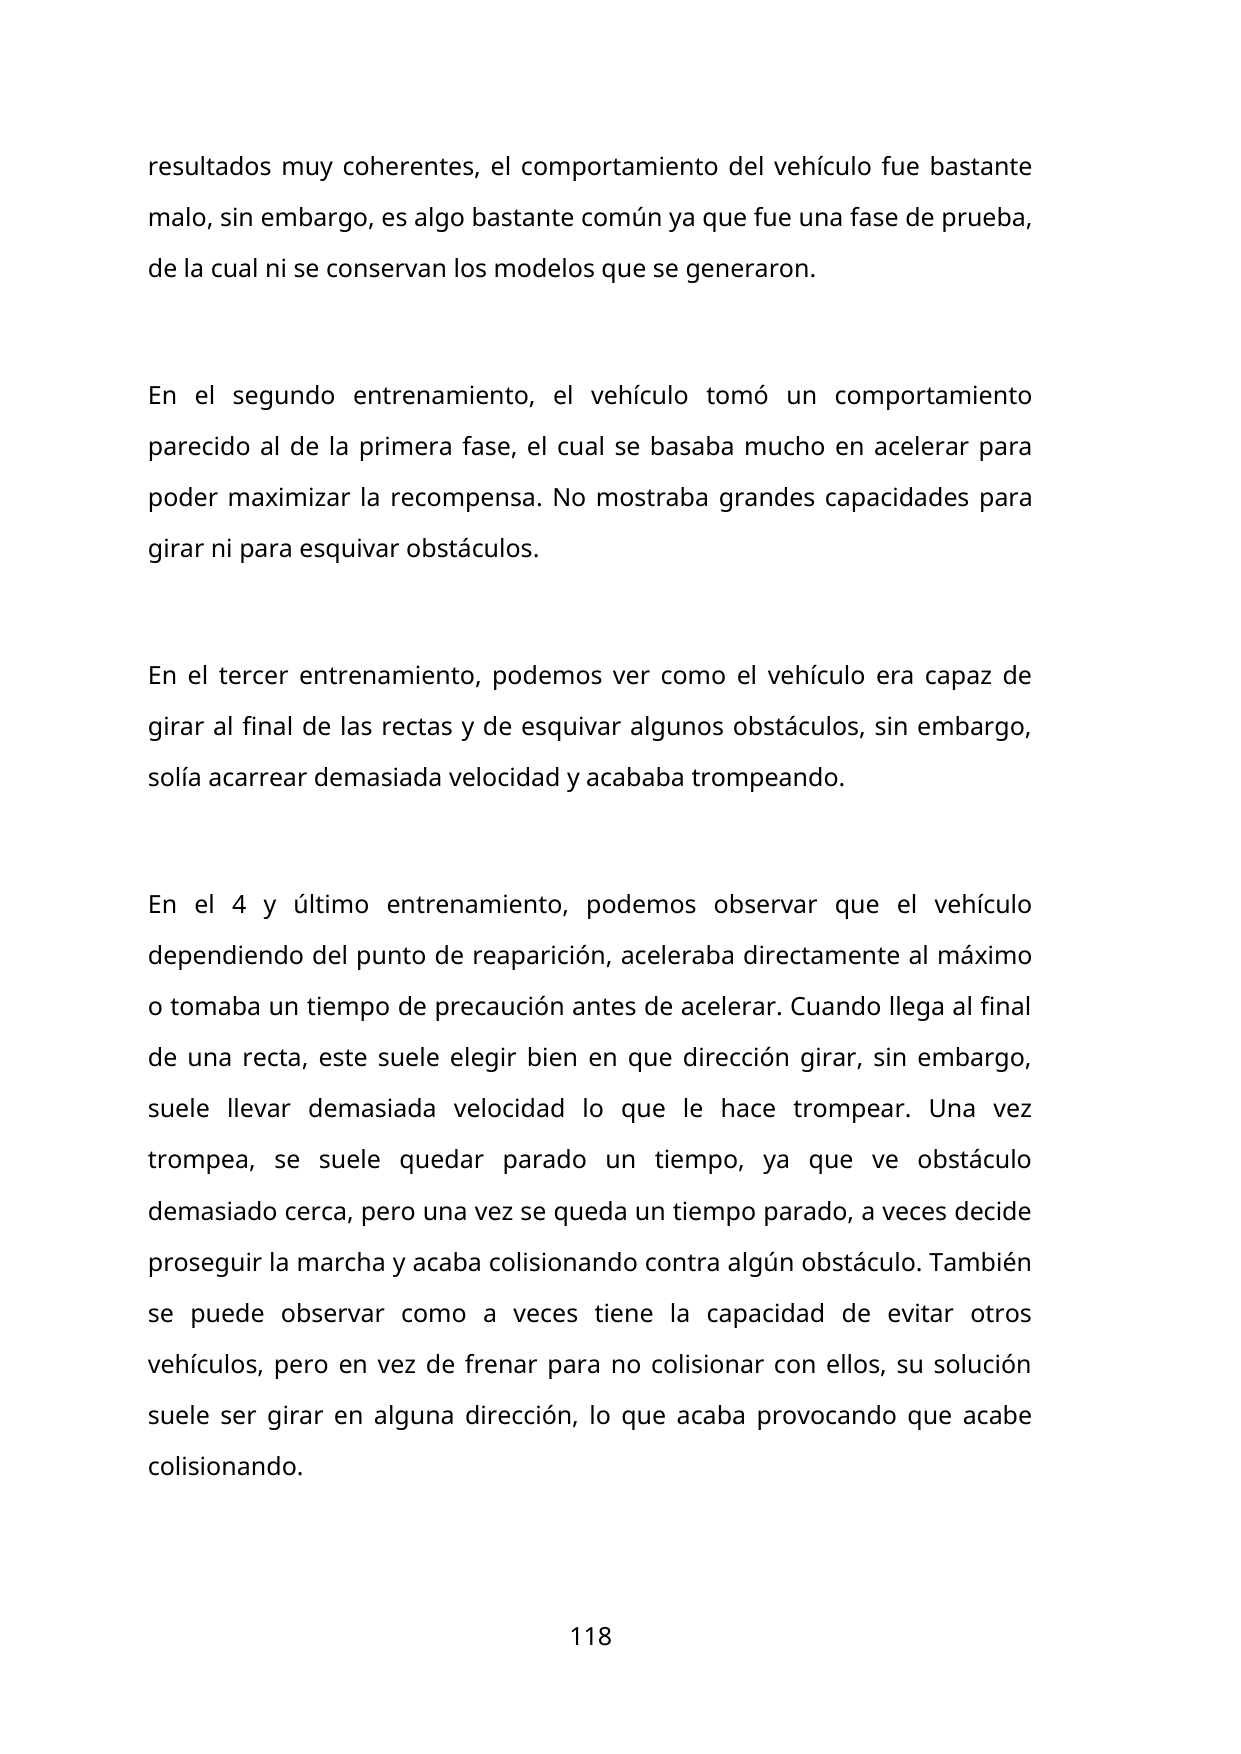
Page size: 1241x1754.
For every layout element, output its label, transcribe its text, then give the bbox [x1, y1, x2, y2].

text En el tercer entrenamiento, podemos ver como el vehículo era capaz de girar al final de las rectas y de esquivar algunos obstáculos, sin embargo, solía acarrear demasiada velocidad y acababa trompeando. [148, 658, 1033, 794]
text En el segundo entrenamiento, el vehículo tomó un comportamiento parecido al de la primera fase, el cual se basaba mucho en acelerar para poder maximizar la recompensa. No mostraba grandes capacidades para girar ni para esquivar obstáculos. [148, 377, 1033, 565]
text En el 4 y último entrenamiento, podemos observar que el vehículo dependiendo del punto de reaparición, aceleraba directamente al máximo o tomaba un tiempo de precaución antes de acelerar. Cuando llega al final de una recta, este suele elegir bien en que dirección girar, sin embargo, suele llevar demasiada velocidad lo que le hace trompear. Una vez trompea, se suele quedar parado un tiempo, ya que ve obstáculo demasiado cerca, pero una vez se queda un tiempo parado, a veces decide proseguir la marcha y acaba colisionando contra algún obstáculo. También se puede observar como a veces tiene la capacidad de evitar otros vehículos, pero en vez de frenar para no colisionar con ellos, su solución suele ser girar en alguna dirección, lo que acaba provocando que acabe colisionando. [148, 887, 1033, 1482]
